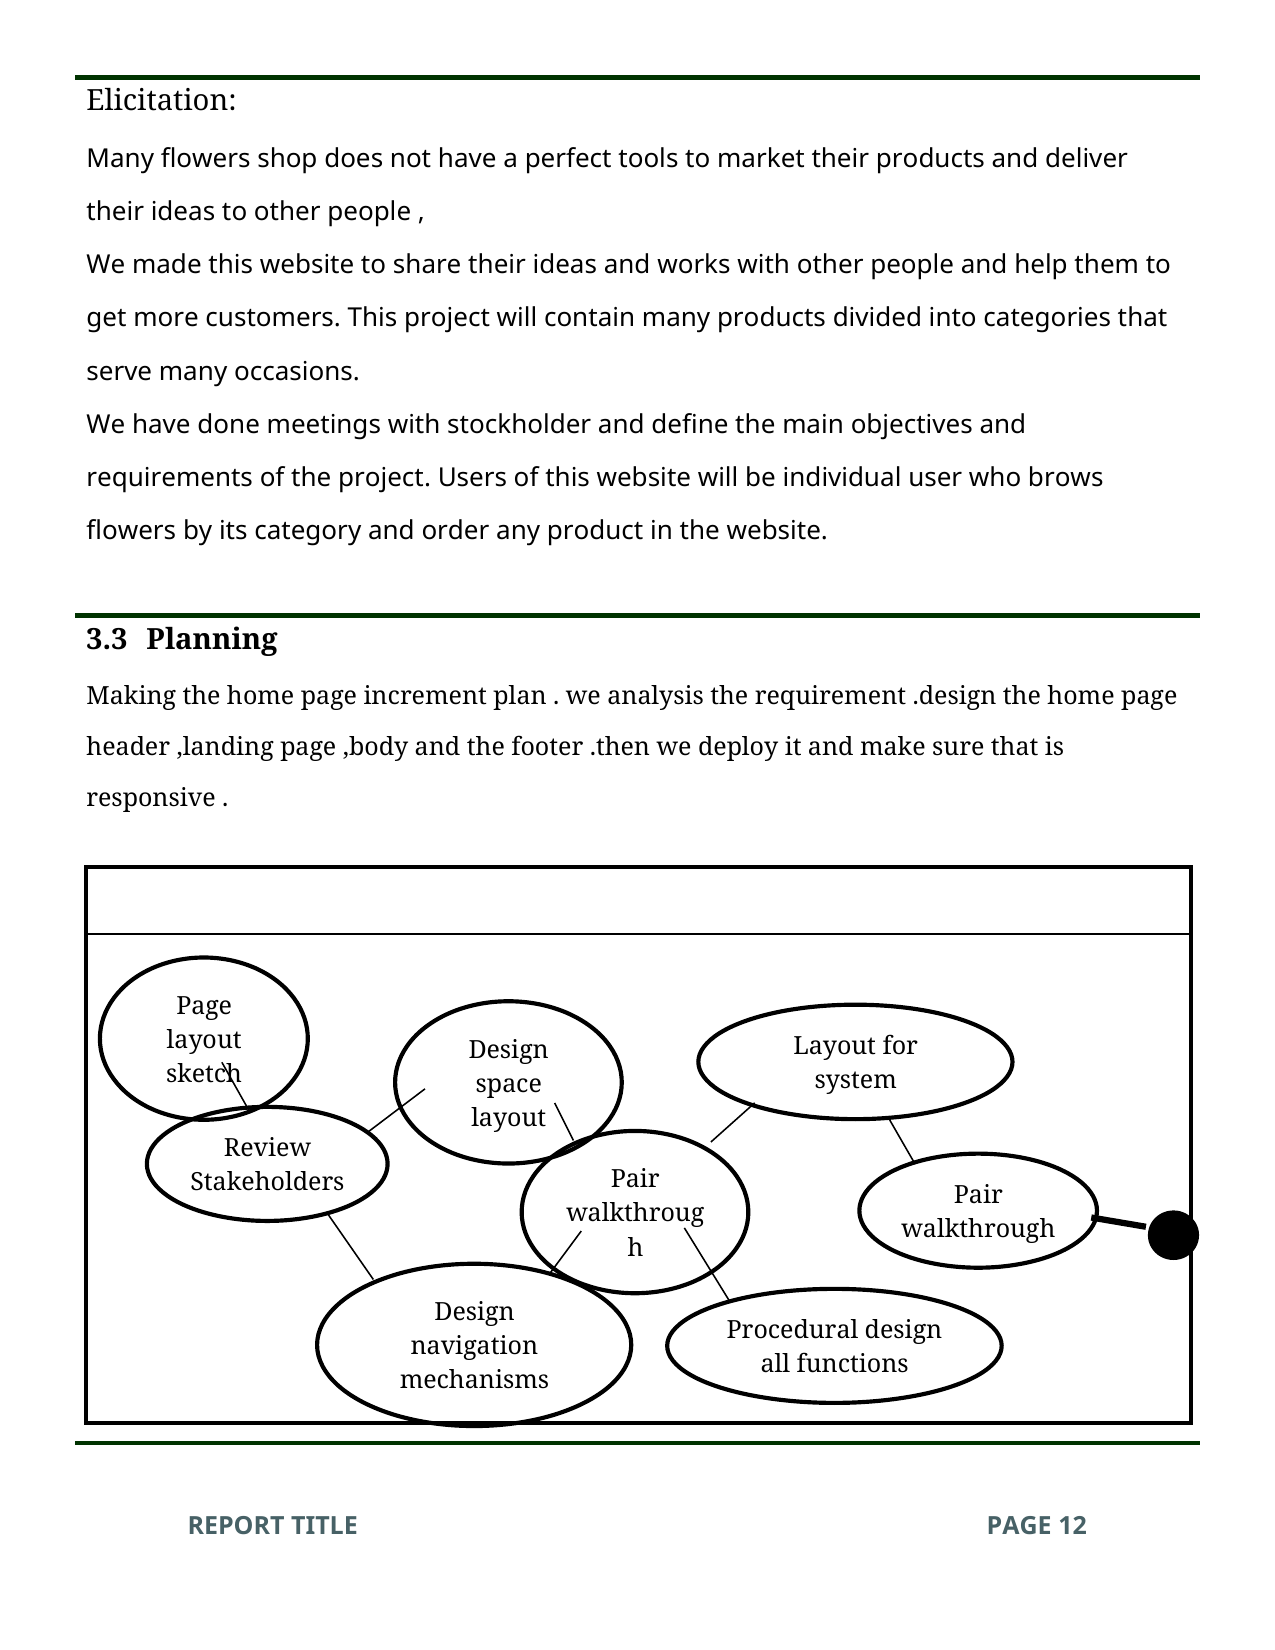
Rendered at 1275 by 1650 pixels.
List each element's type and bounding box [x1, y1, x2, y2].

table_cell [75, 80, 1200, 613]
table_cell [75, 618, 1200, 1441]
